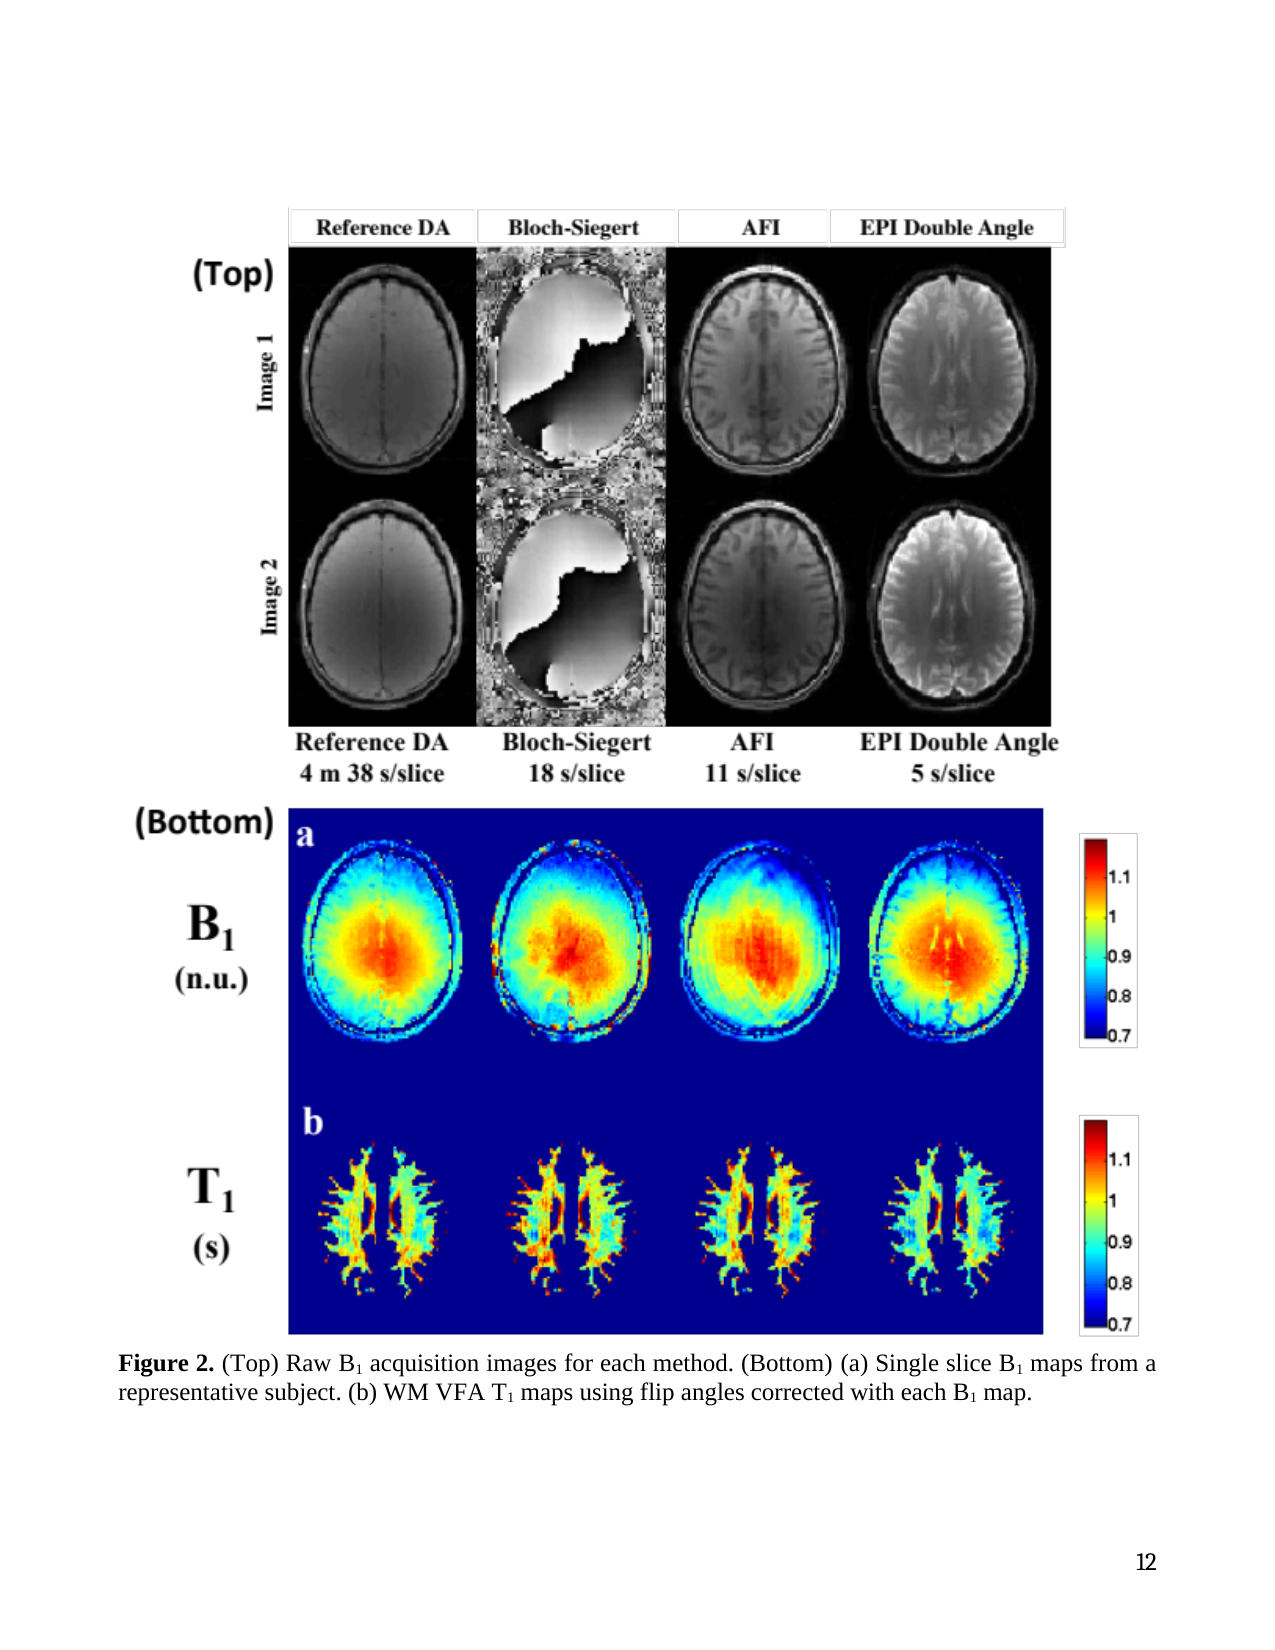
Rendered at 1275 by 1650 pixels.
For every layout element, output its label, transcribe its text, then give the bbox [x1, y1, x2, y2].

text Figure 2. (Top) Raw B1 acquisition images for each method. (Bottom) (a) Single slice B1 maps from a representative subject. (b) WM VFA T1 maps using flip angles corrected with each B1 map. [118, 1348, 1157, 1406]
